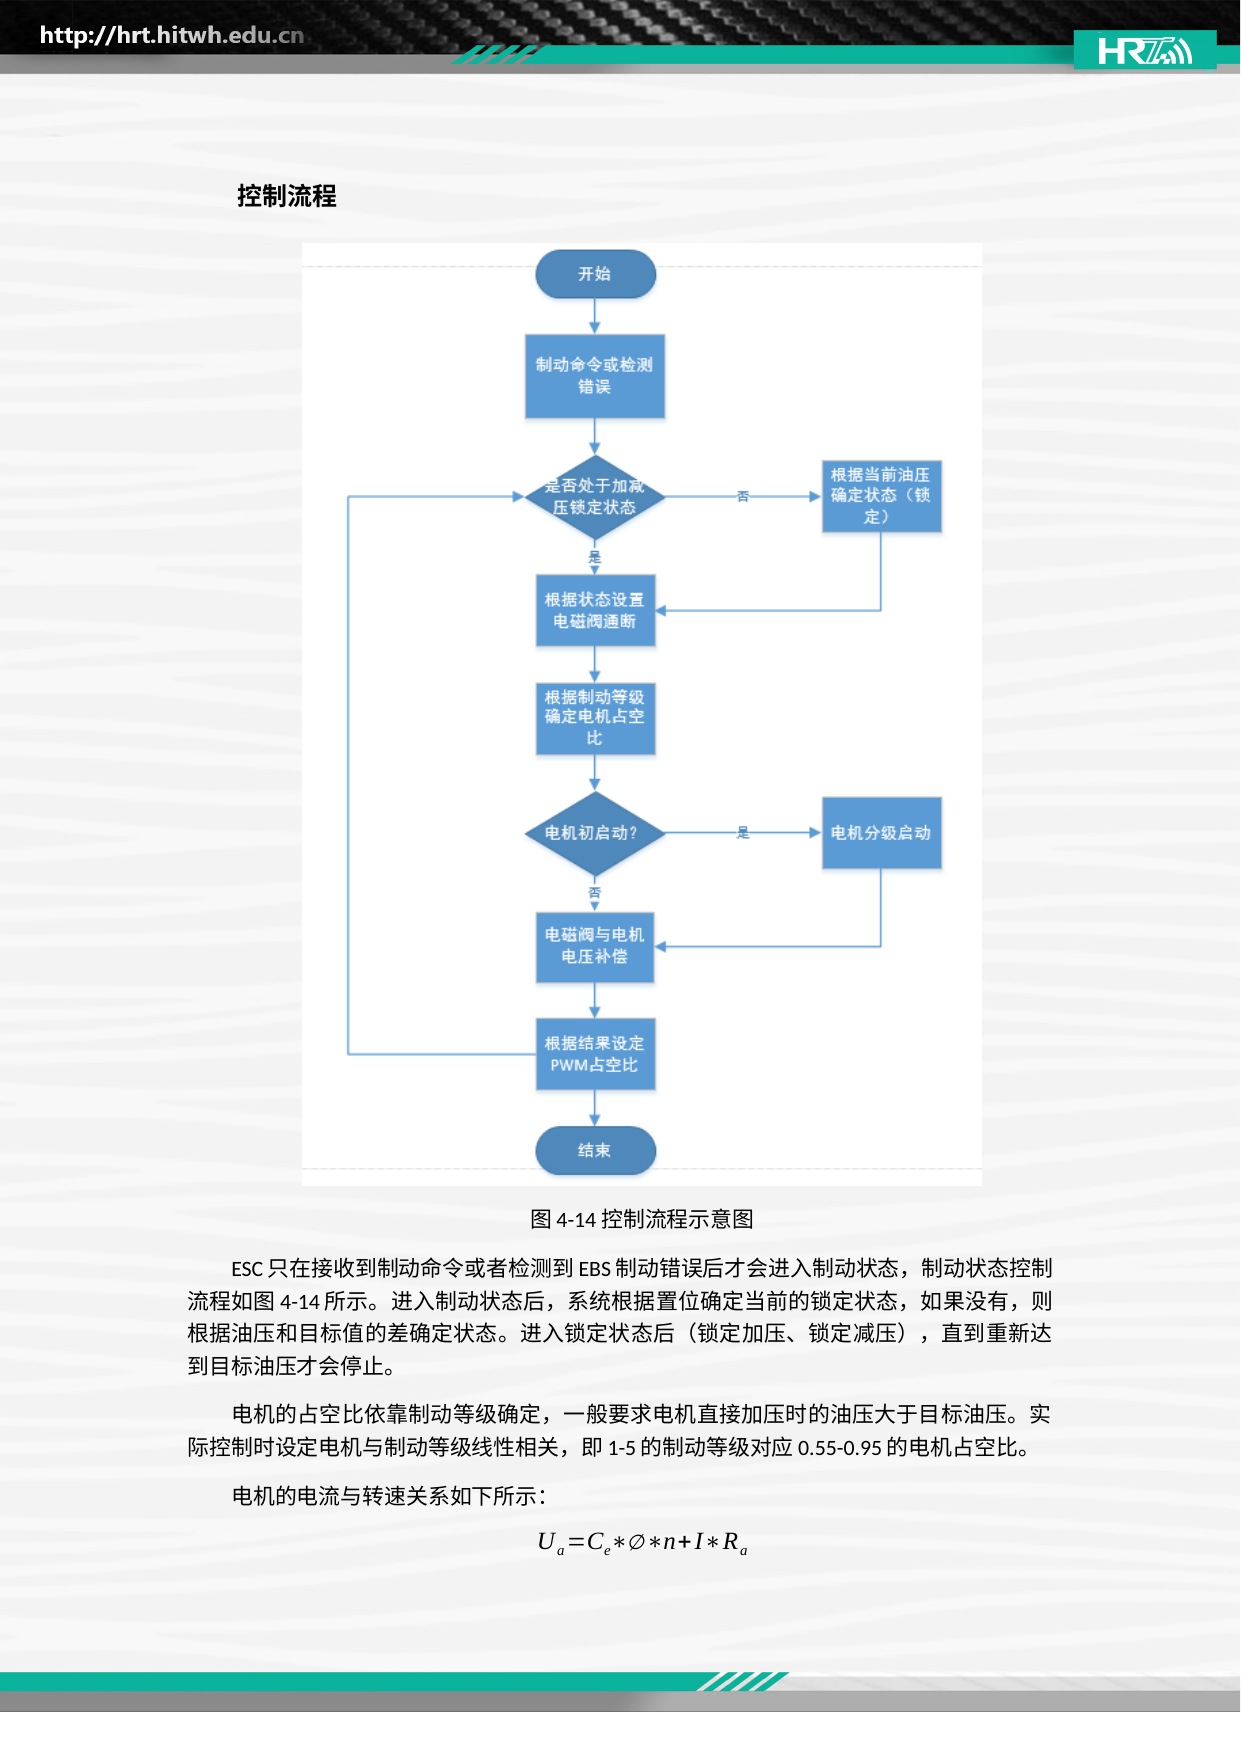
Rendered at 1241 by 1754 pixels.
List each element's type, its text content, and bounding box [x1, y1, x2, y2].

subtitle 控制流程 [187, 162, 1053, 227]
text ESC只在接收到制动命令或者检测到EBS制动错误后才会进入制动状态，制动状态控制流程如图4-14所示。进入制动状态后，系统根据置位确定当前的锁定状态，如果没有，则根据油压和目标值的差确定状态。进入锁定状态后（锁定加压、锁定减压），直到重新达到目标油压才会停止。 [187, 1251, 1053, 1381]
text 电机的电流与转速关系如下所示： [187, 1478, 1053, 1511]
picture [0, 0, 1241, 1712]
text 电机的占空比依靠制动等级确定，一般要求电机直接加压时的油压大于目标油压。实际控制时设定电机与制动等级线性相关，即1-5的制动等级对应0.55-0.95的电机占空比。 [187, 1397, 1053, 1462]
text 图4-14 控制流程示意图 [187, 1202, 1053, 1234]
